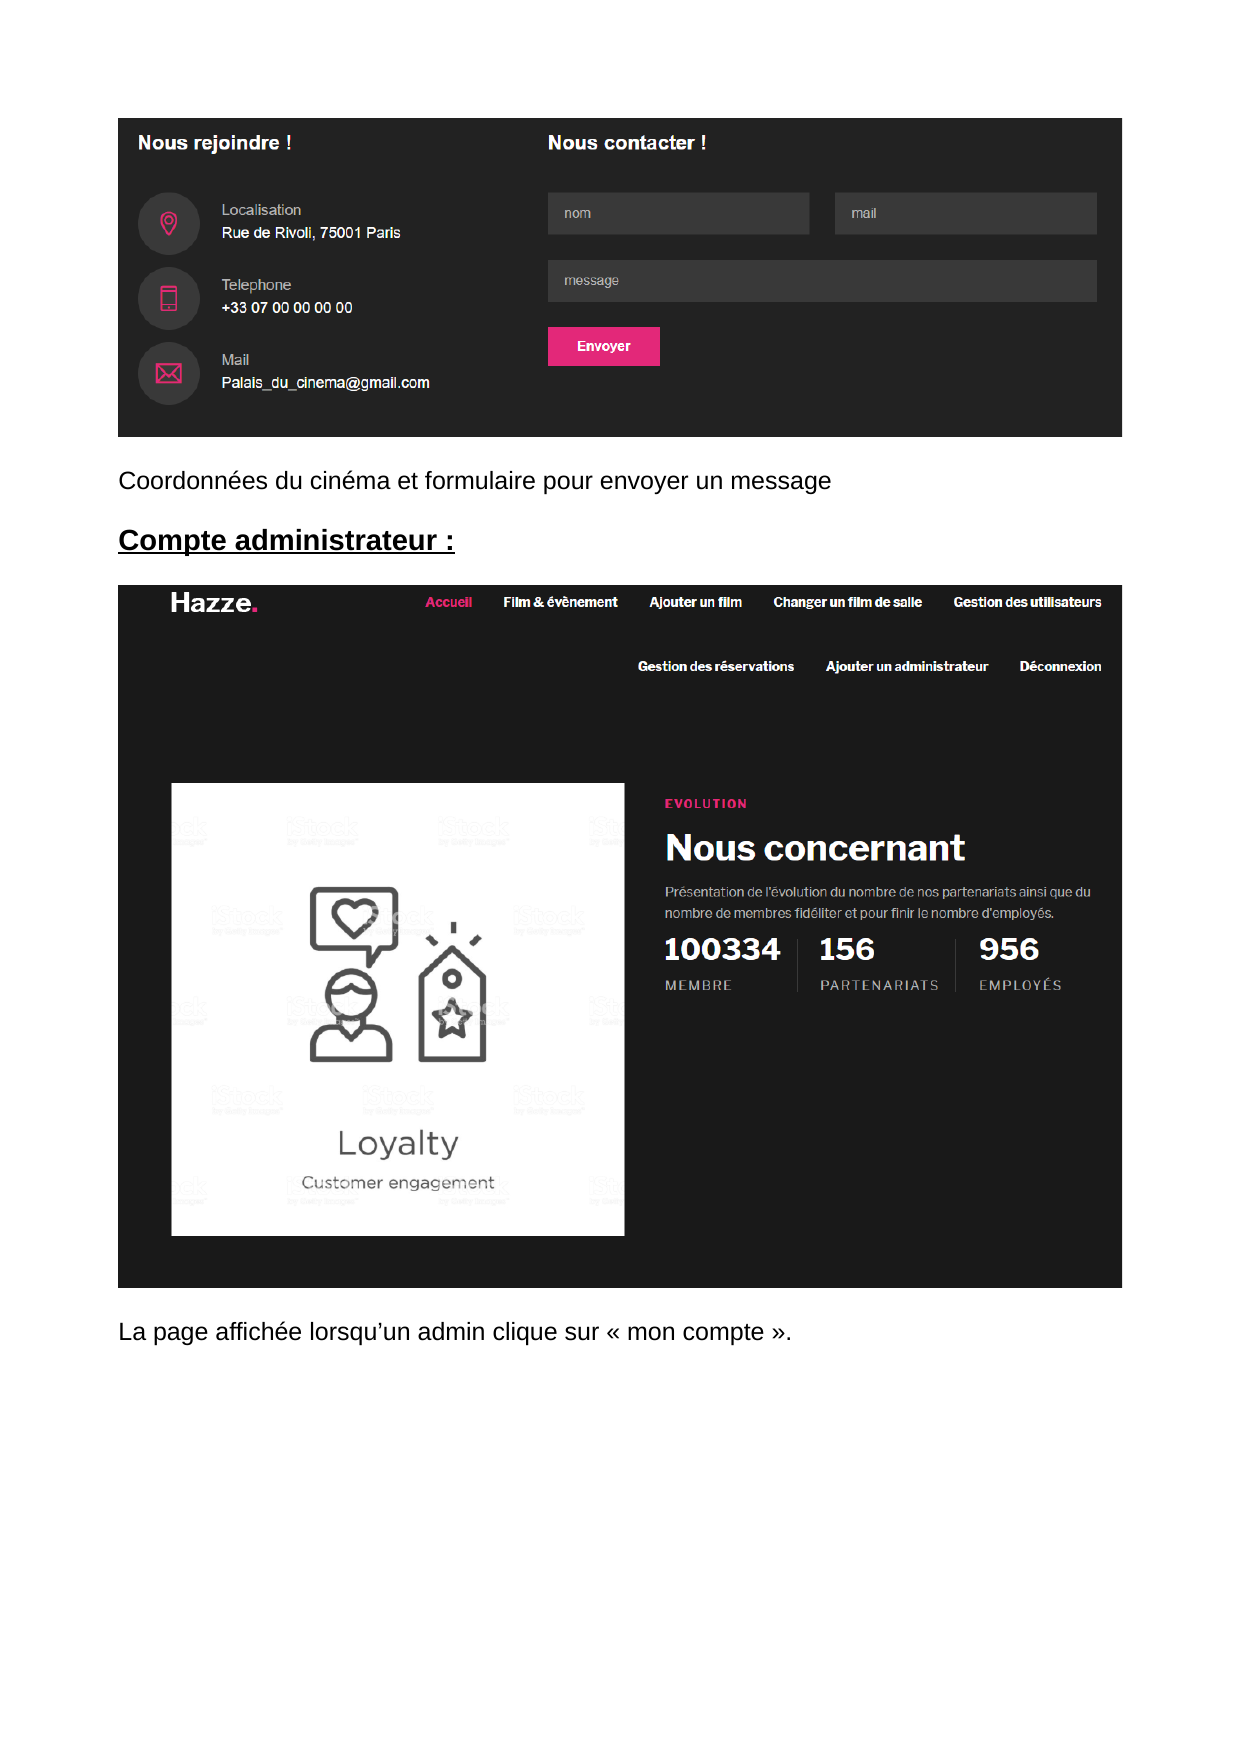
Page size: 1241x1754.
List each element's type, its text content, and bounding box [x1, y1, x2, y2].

text Coordonnées du cinéma et formulaire pour envoyer un message [118, 437, 1122, 494]
picture [118, 118, 1123, 437]
text Compte administrateur : [118, 523, 1122, 557]
picture [118, 585, 1123, 1288]
text La page affichée lorsqu’un admin clique sur « mon compte ». [118, 1288, 1122, 1345]
